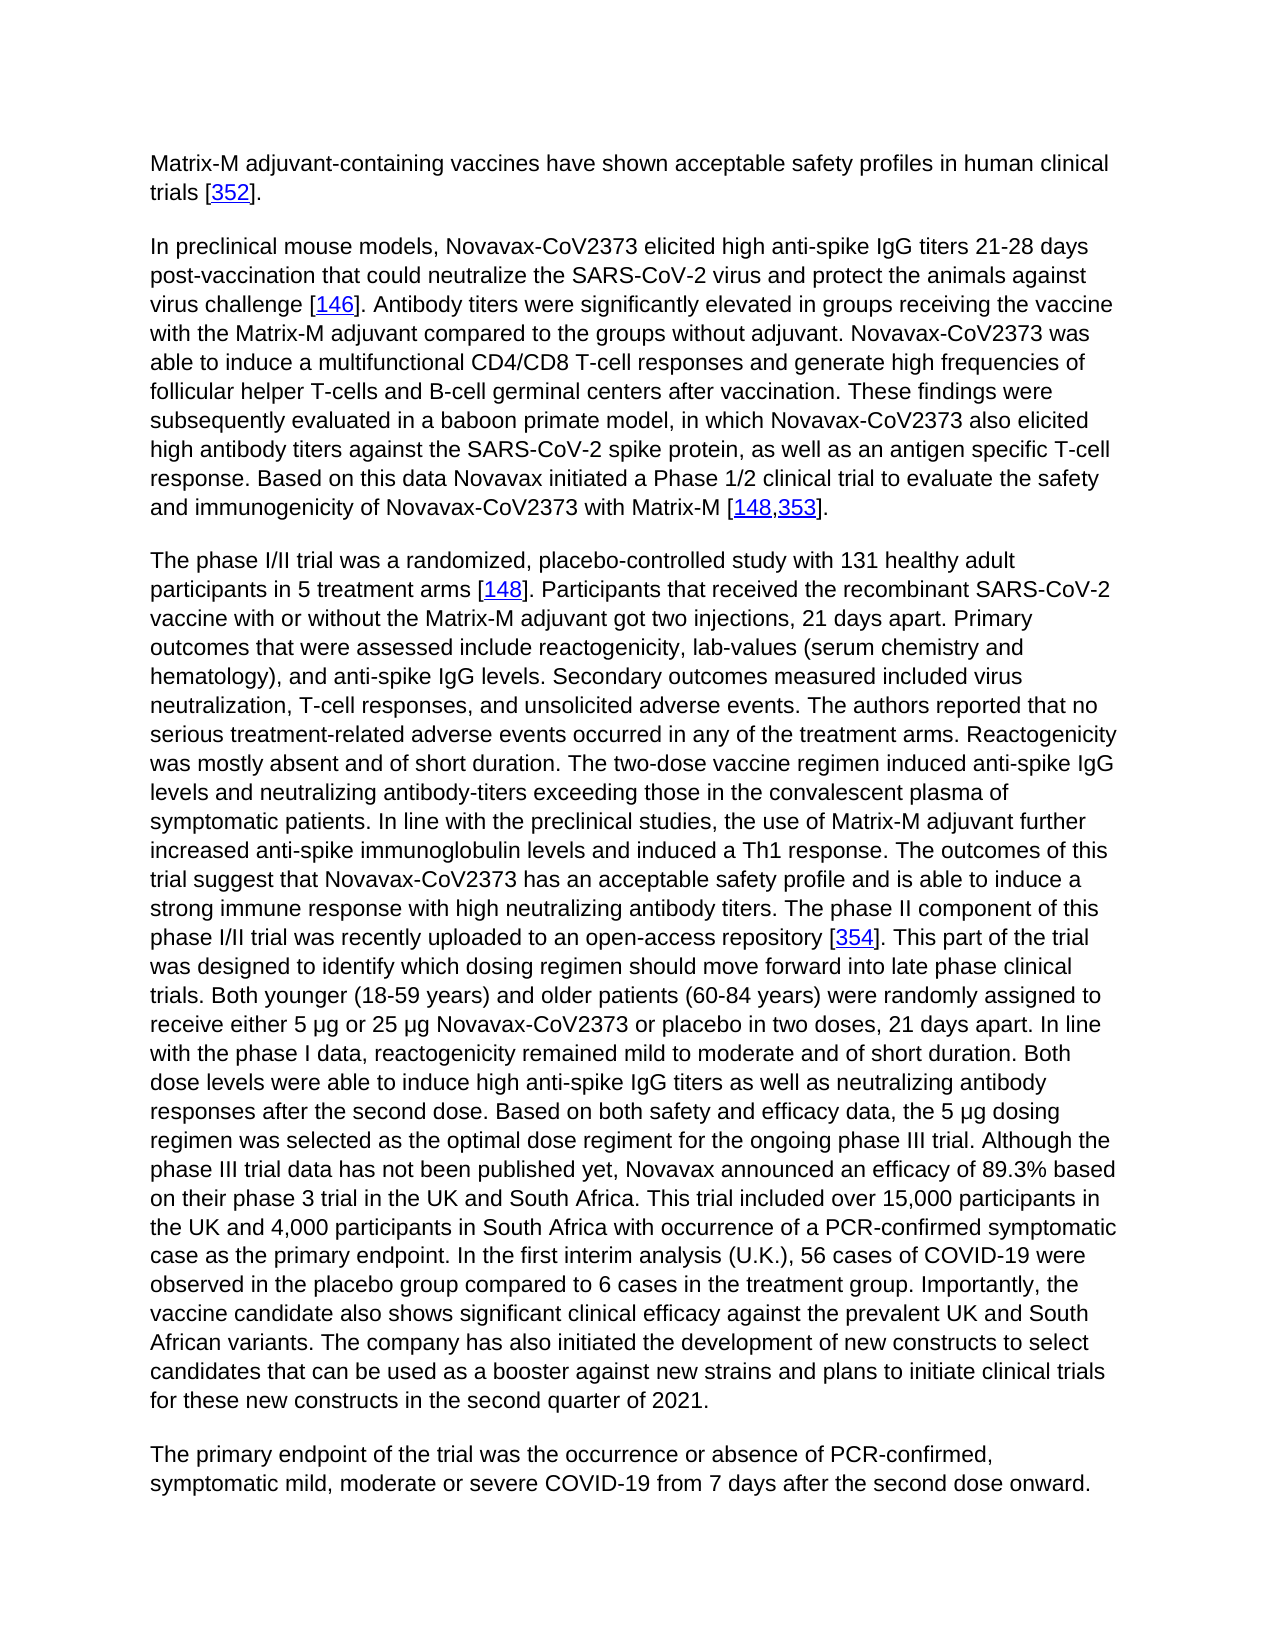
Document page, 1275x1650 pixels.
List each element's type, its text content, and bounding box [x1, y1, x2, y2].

text The phase I/II trial was a randomized, placebo-controlled study with 131 healthy adult participants in 5 treatment arms [148]. Participants that received the recombinant SARS-CoV-2 vaccine with or without the Matrix-M adjuvant got two injections, 21 days apart. Primary outcomes that were assessed include reactogenicity, lab-values (serum chemistry and hematology), and anti-spike IgG levels. Secondary outcomes measured included virus neutralization, T-cell responses, and unsolicited adverse events. The authors reported that no serious treatment-related adverse events occurred in any of the treatment arms. Reactogenicity was mostly absent and of short duration. The two-dose vaccine regimen induced anti-spike IgG levels and neutralizing antibody-titers exceeding those in the convalescent plasma of symptomatic patients. In line with the preclinical studies, the use of Matrix-M adjuvant further increased anti-spike immunoglobulin levels and induced a Th1 response. The outcomes of this trial suggest that Novavax-CoV2373 has an acceptable safety profile and is able to induce a strong immune response with high neutralizing antibody titers. The phase II component of this phase I/II trial was recently uploaded to an open-access repository [354]. This part of the trial was designed to identify which dosing regimen should move forward into late phase clinical trials. Both younger (18-59 years) and older patients (60-84 years) were randomly assigned to receive either 5 μg or 25 μg Novavax-CoV2373 or placebo in two doses, 21 days apart. In line with the phase I data, reactogenicity remained mild to moderate and of short duration. Both dose levels were able to induce high anti-spike IgG titers as well as neutralizing antibody responses after the second dose. Based on both safety and efficacy data, the 5 μg dosing regimen was selected as the optimal dose regiment for the ongoing phase III trial. Although the phase III trial data has not been published yet, Novavax announced an efficacy of 89.3% based on their phase 3 trial in the UK and South Africa. This trial included over 15,000 participants in the UK and 4,000 participants in South Africa with occurrence of a PCR-confirmed symptomatic case as the primary endpoint. In the first interim analysis (U.K.), 56 cases of COVID-19 were observed in the placebo group compared to 6 cases in the treatment group. Importantly, the vaccine candidate also shows significant clinical efficacy against the prevalent UK and South African variants. The company has also initiated the development of new constructs to select candidates that can be used as a booster against new strains and plans to initiate clinical trials for these new constructs in the second quarter of 2021. [150, 547, 1125, 1414]
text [150, 150, 1125, 205]
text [150, 1441, 1125, 1497]
text In preclinical mouse models, Novavax-CoV2373 elicited high anti-spike IgG titers 21-28 days post-vaccination that could neutralize the SARS-CoV-2 virus and protect the animals against virus challenge [146]. Antibody titers were significantly elevated in groups receiving the vaccine with the Matrix-M adjuvant compared to the groups without adjuvant. Novavax-CoV2373 was able to induce a multifunctional CD4/CD8 T-cell responses and generate high frequencies of follicular helper T-cells and B-cell germinal centers after vaccination. These findings were subsequently evaluated in a baboon primate model, in which Novavax-CoV2373 also elicited high antibody titers against the SARS-CoV-2 spike protein, as well as an antigen specific T-cell response. Based on this data Novavax initiated a Phase 1/2 clinical trial to evaluate the safety and immunogenicity of Novavax-CoV2373 with Matrix-M [148,353]. [150, 233, 1125, 520]
